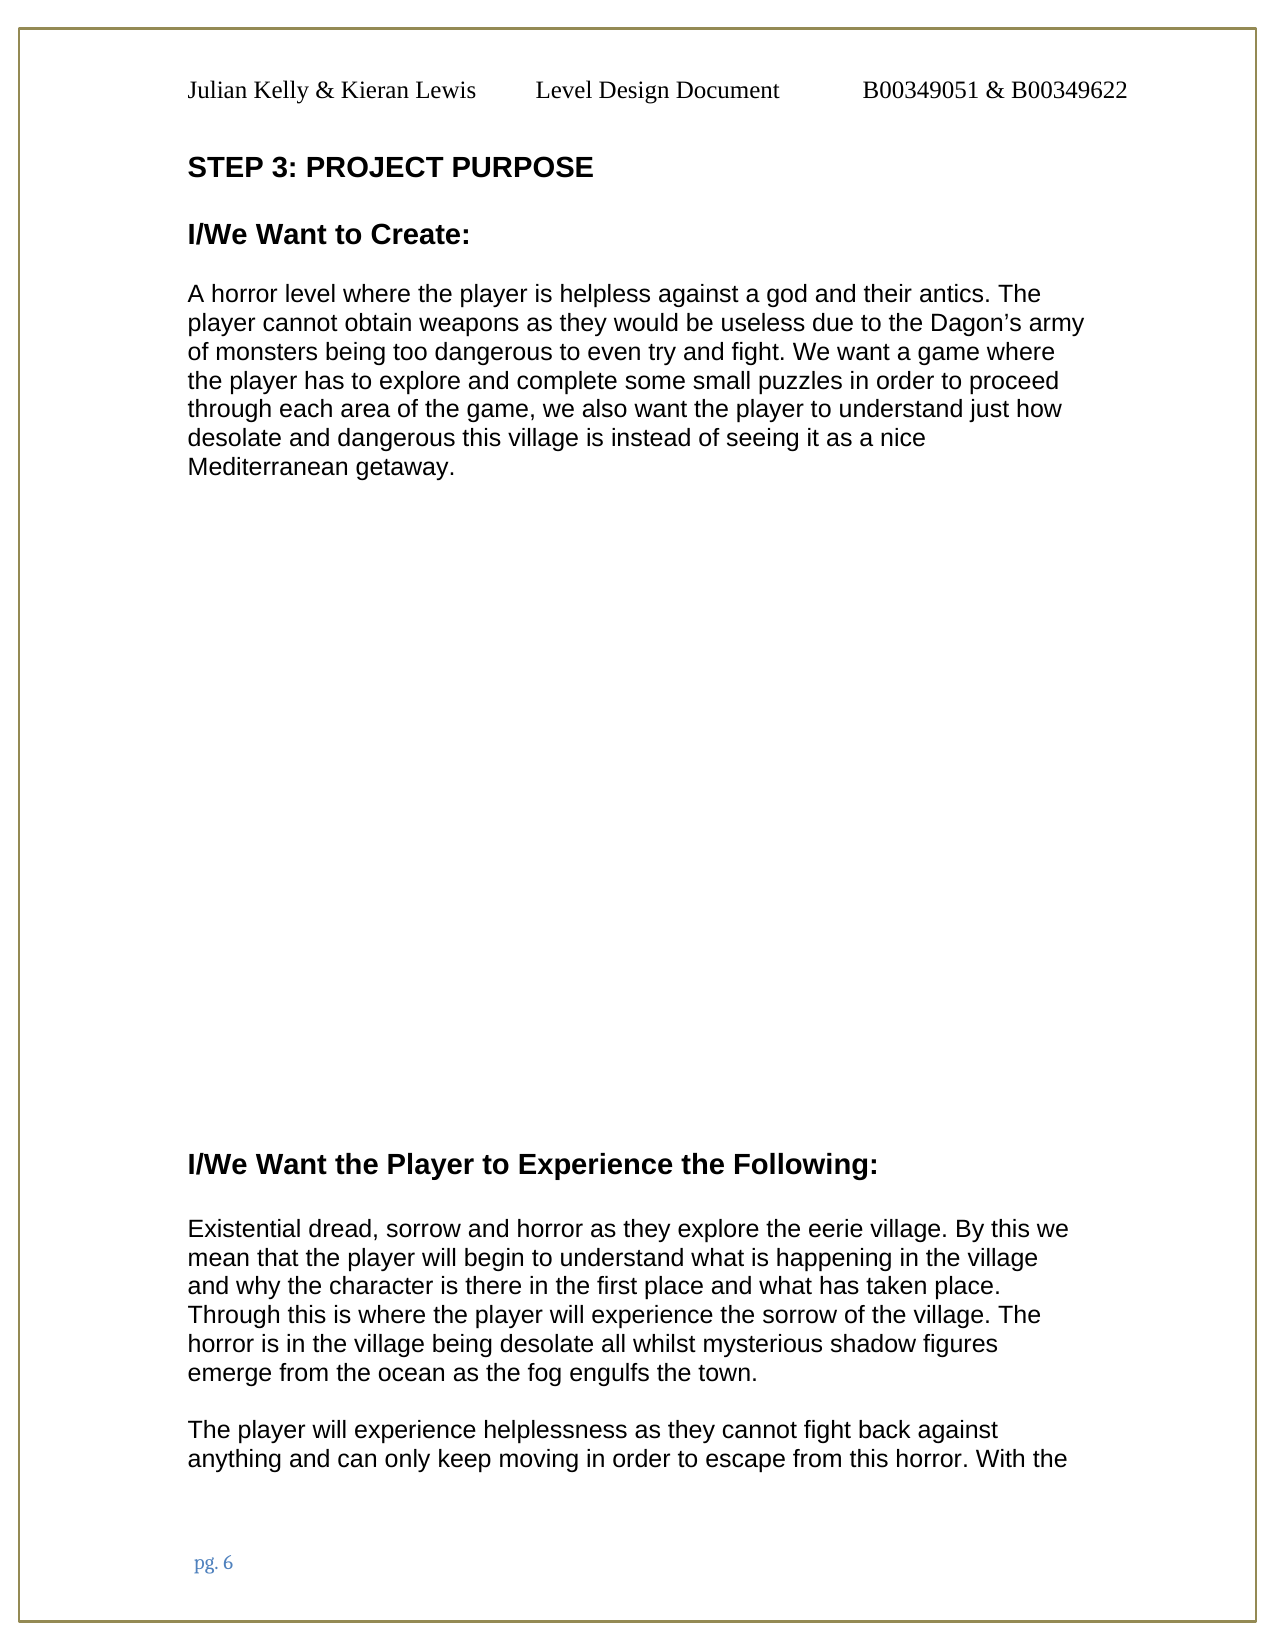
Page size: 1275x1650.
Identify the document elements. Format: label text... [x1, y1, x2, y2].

text I/We Want the Player to Experience the Following: [187, 1147, 1087, 1180]
subtitle I/We Want to Create: [187, 217, 1087, 251]
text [187, 1415, 1087, 1472]
subtitle STEP 3: PROJECT PURPOSE [187, 150, 1087, 183]
text Existential dread, sorrow and horror as they explore the eerie village. By this we mean that the player will begin to understand what is happening in the village and why the character is there in the first place and what has taken place. Through this is where the player will experience the sorrow of the village. The horror is in the village being desolate all whilst mysterious shadow figures emerge from the ocean as the fog engulfs the town. [187, 1214, 1087, 1386]
text A horror level where the player is helpless against a god and their antics. The player cannot obtain weapons as they would be useless due to the Dagon’s army of monsters being too dangerous to even try and fight. We want a game where the player has to explore and complete some small puzzles in order to proceed through each area of the game, we also want the player to understand just how desolate and dangerous this village is instead of seeing it as a nice Mediterranean getaway. [187, 279, 1087, 481]
